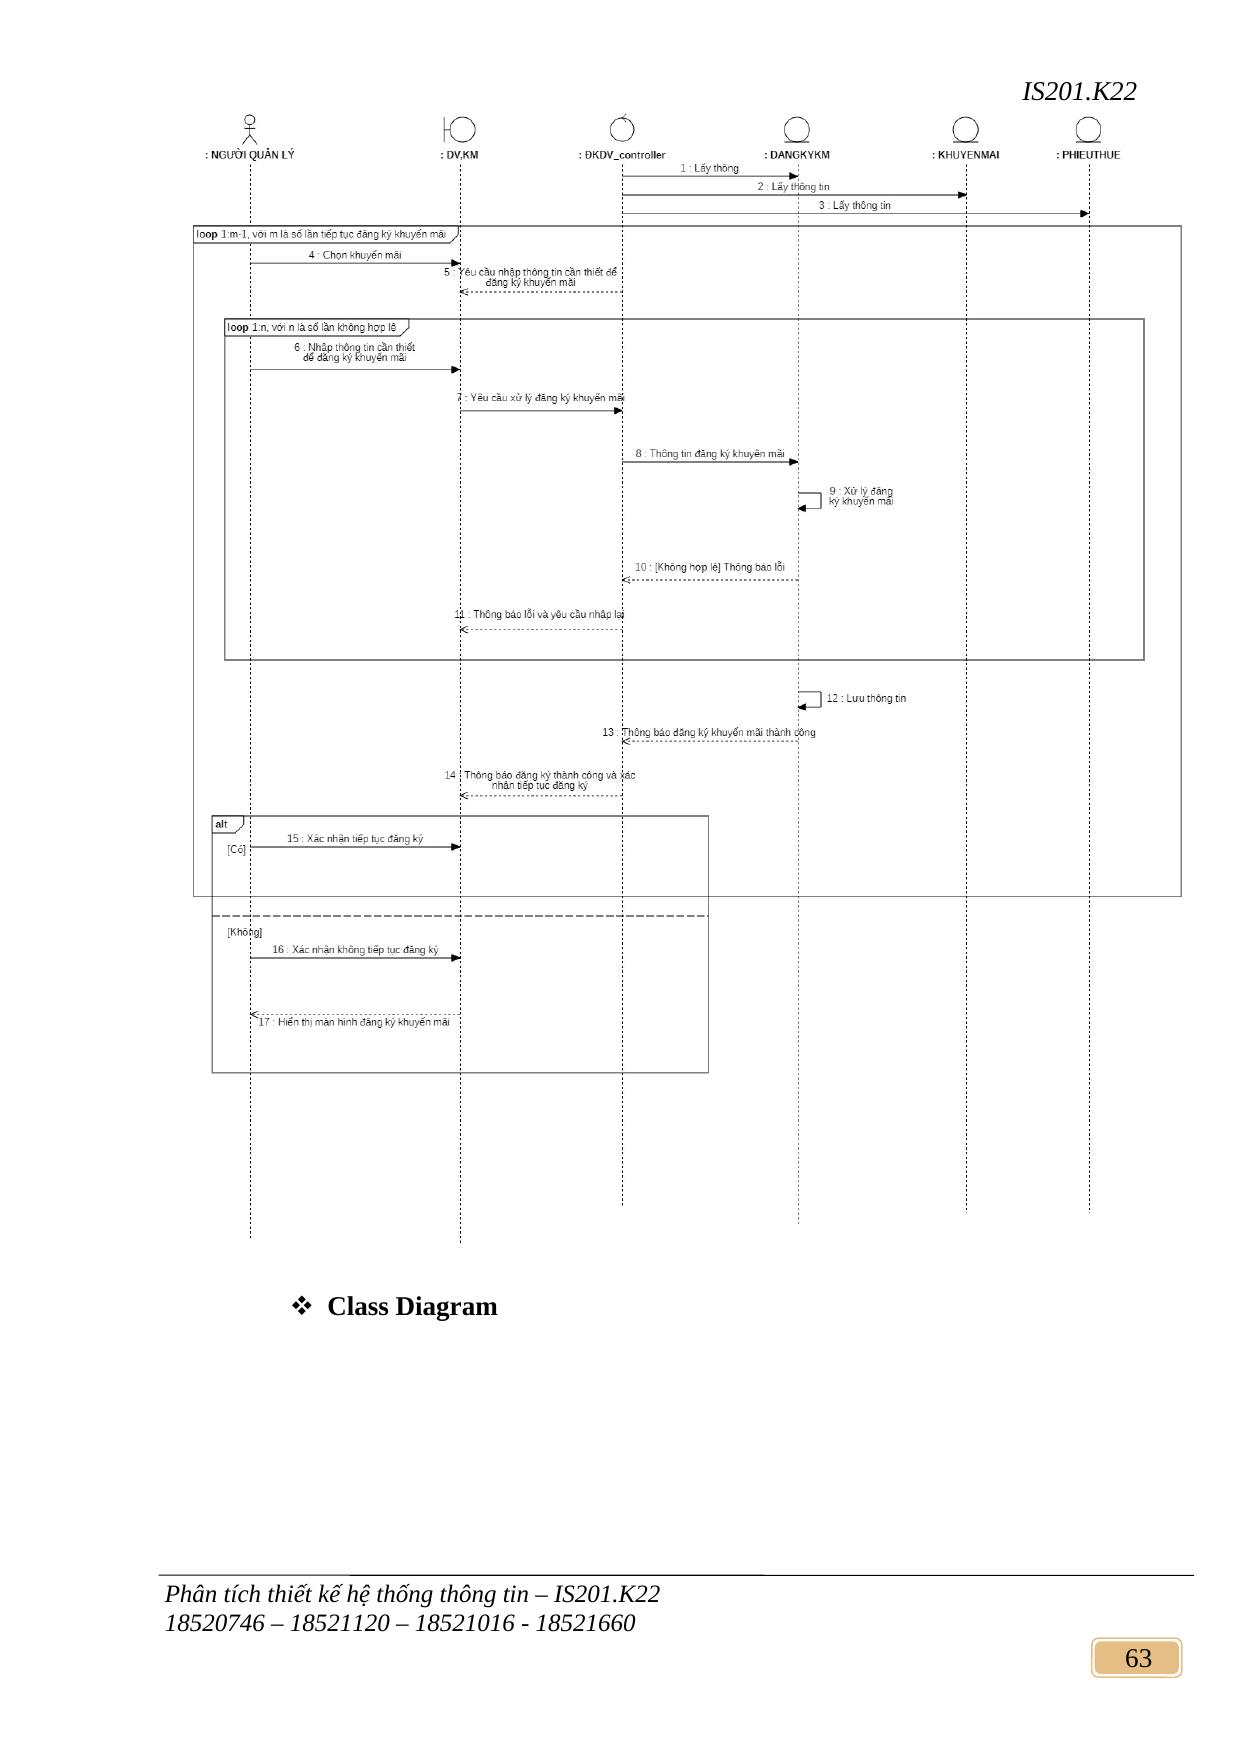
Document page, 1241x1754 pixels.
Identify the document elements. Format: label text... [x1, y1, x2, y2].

picture [173, 106, 1212, 1275]
list Class Diagram [289, 1290, 1184, 1321]
